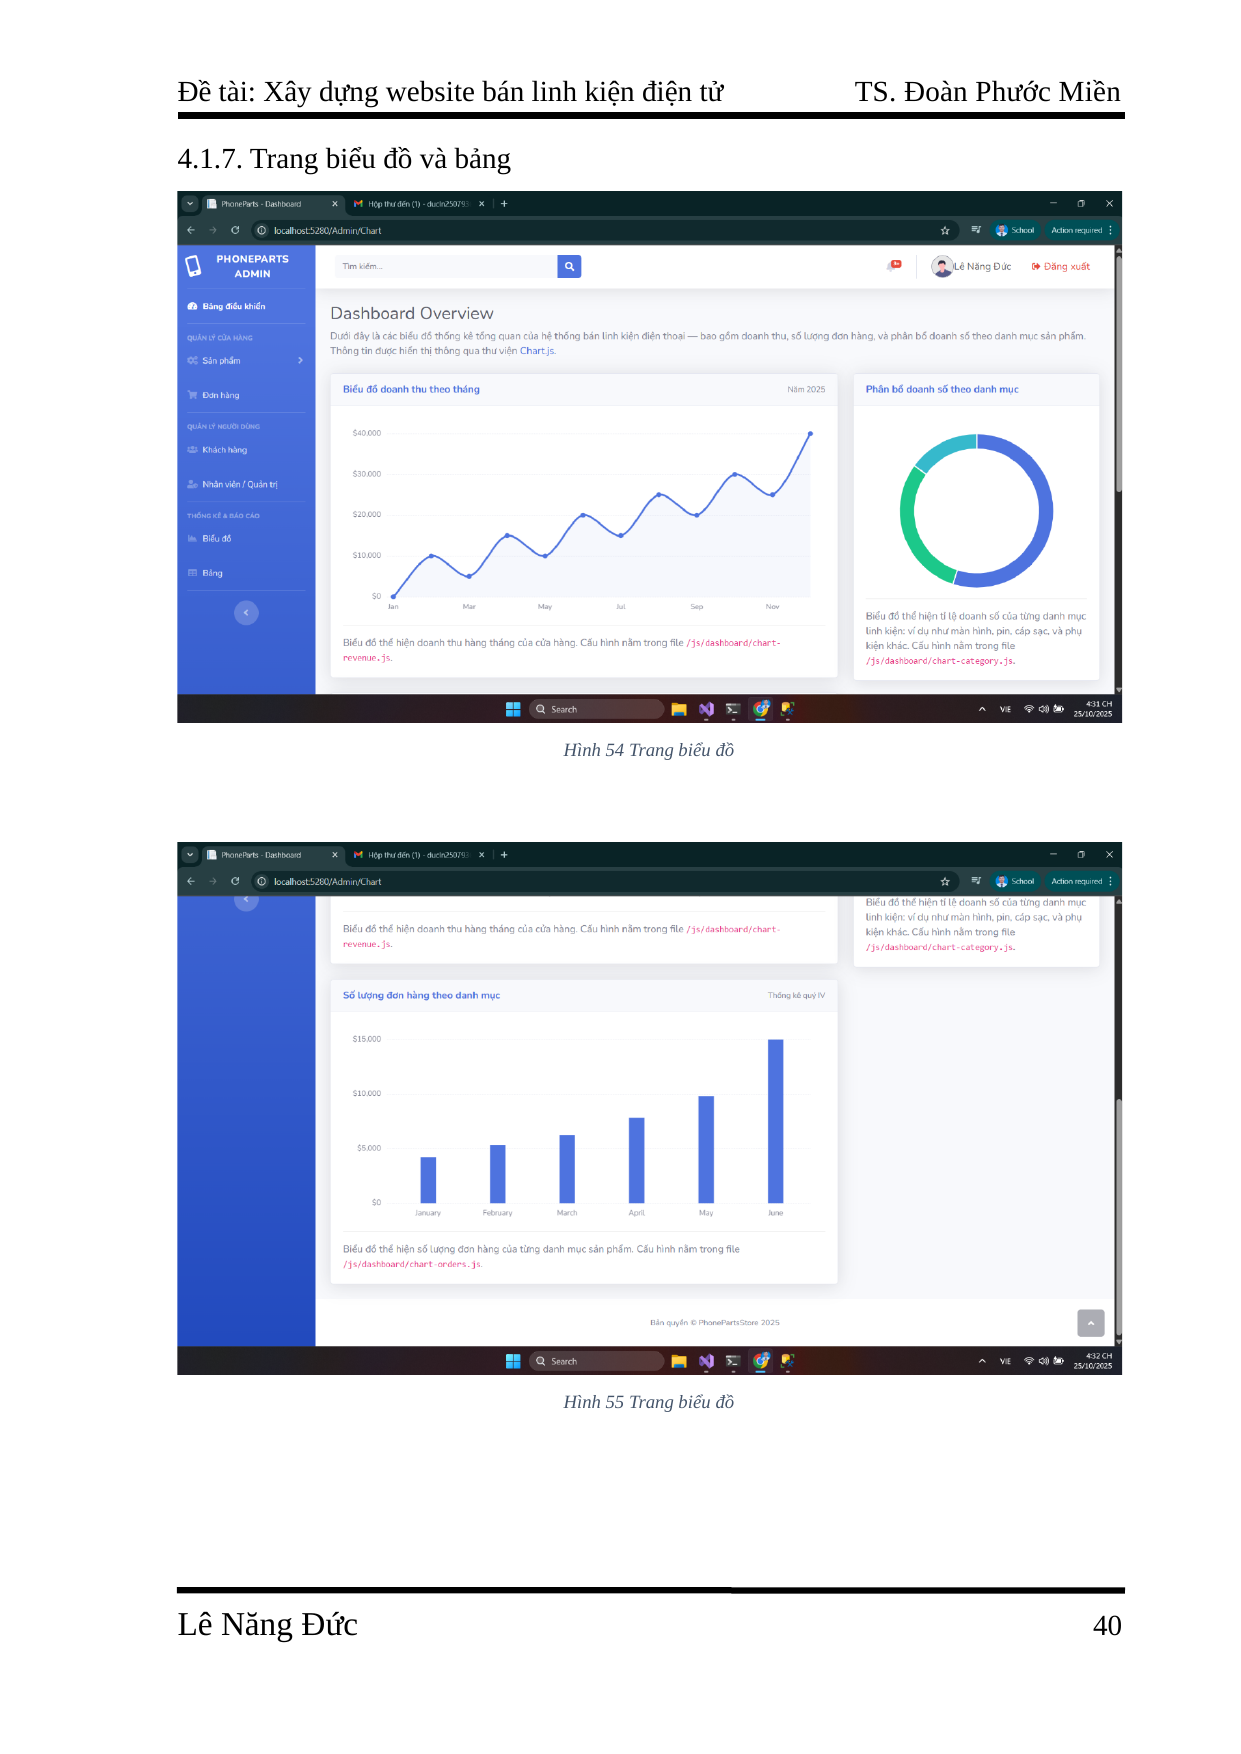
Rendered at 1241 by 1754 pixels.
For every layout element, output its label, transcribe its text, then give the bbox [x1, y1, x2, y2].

text Hình 55 Trang biểu đồ [177, 1391, 1122, 1412]
text Hình 54 Trang biểu đồ [177, 739, 1122, 761]
picture [177, 191, 1123, 723]
text 4.1.7. Trang biểu đồ và bảng [177, 141, 1122, 174]
picture [177, 842, 1123, 1375]
